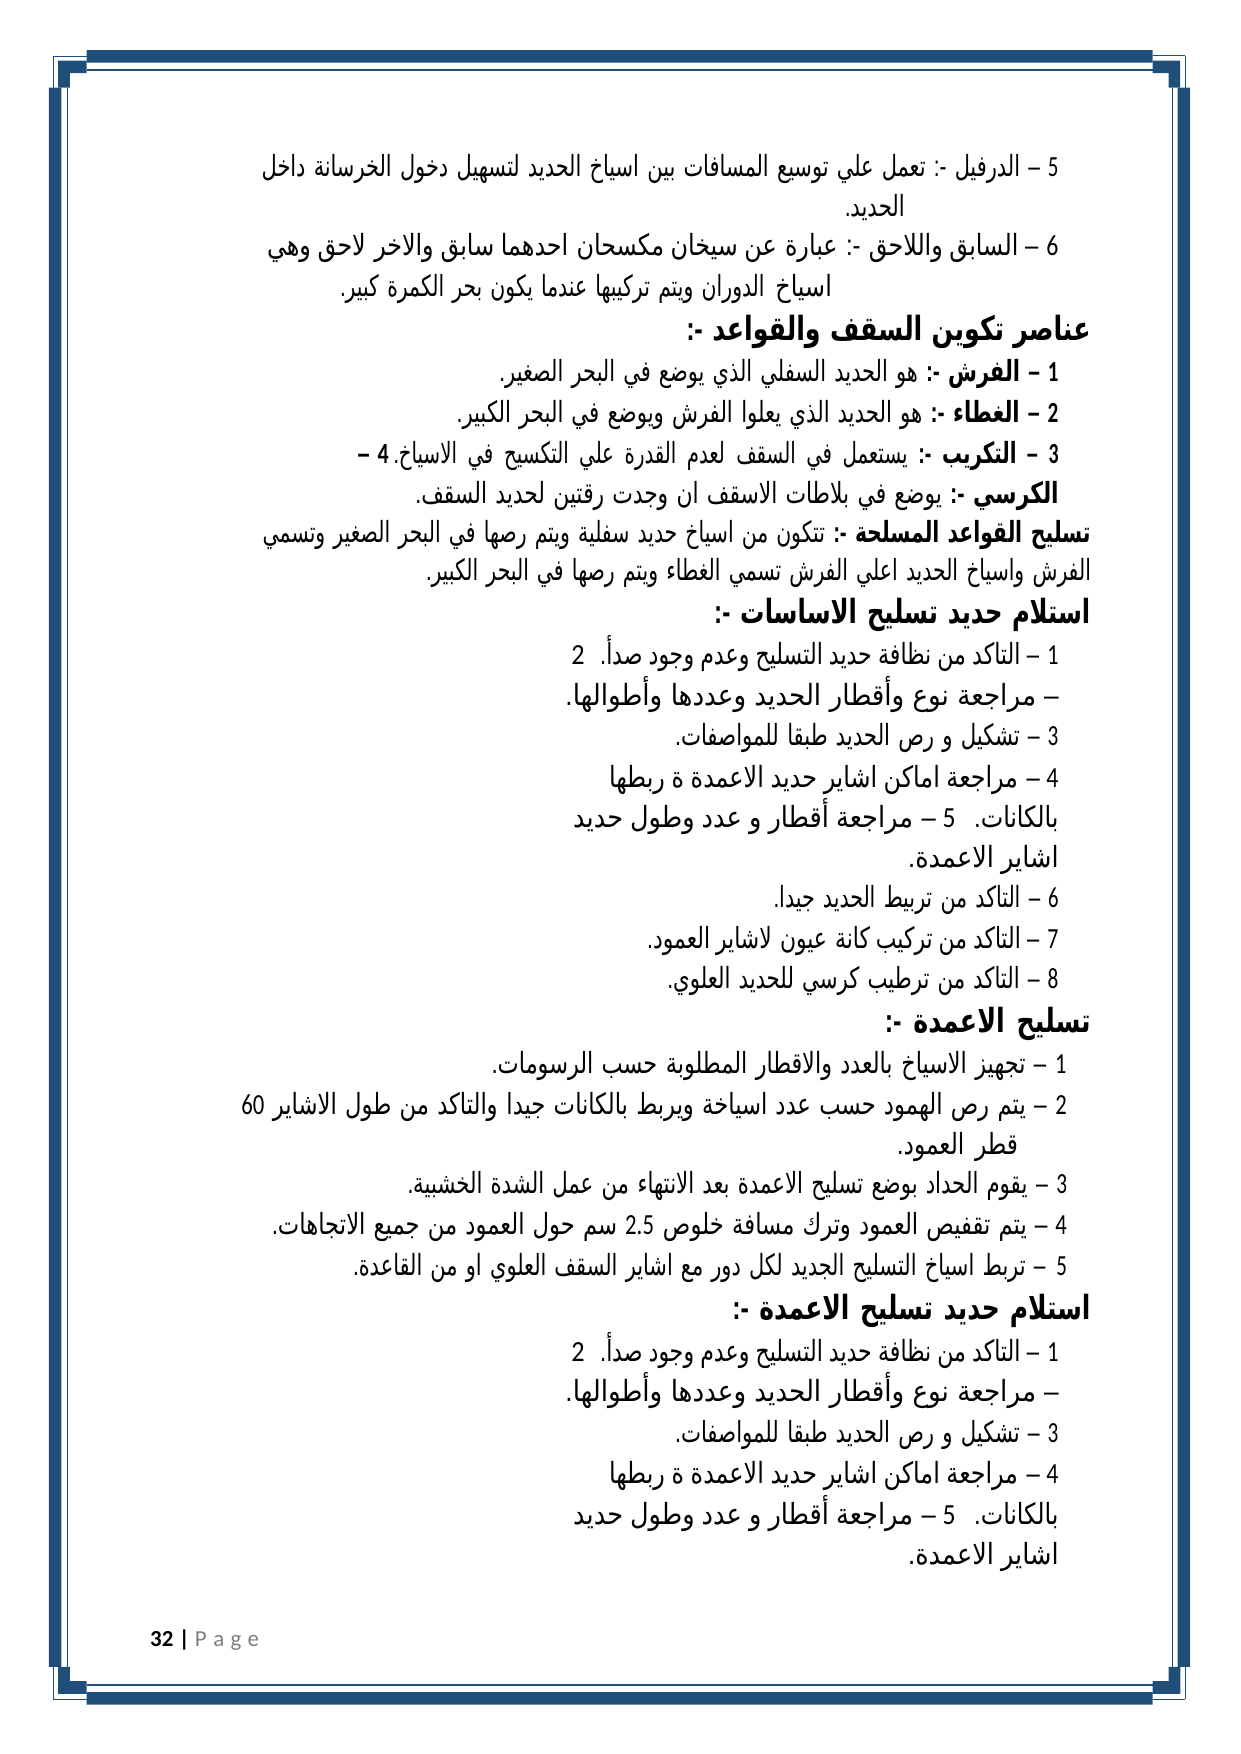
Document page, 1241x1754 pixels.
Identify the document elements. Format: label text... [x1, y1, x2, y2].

subtitle تسليح الاعمدة -: [147, 1001, 1091, 1039]
text تسليح القواعد المسلحة -: تتكون من اسياخ حديد سفلية ويتم رصها في البحر الصغير وتسمي الفرش واسياخ الحديد اعلي الفرش تسمي الغطاء ويتم رصها في البحر الكبير. [233, 515, 1091, 587]
text 1 – تجهيز الاسياخ بالعدد والاقطار المطلوبة حسب الرسومات. [147, 1045, 1067, 1080]
text قطر العمود. [147, 1127, 1018, 1160]
text 7 – التاكد من تركيب كانة عيون لاشاير العمود. 8 – التاكد من ترطيب كرسي للحديد العلوي. [628, 920, 1058, 996]
text 4 – مراجعة اماكن اشاير حديد الاعمدة ة ربطها بالكانات. 5 – مراجعة أقطار و عدد وطول حديد اشاير الاعمدة. [541, 759, 1058, 874]
text 4 – يتم تقفيص العمود وترك مسافة خلوص 2.5 سم حول العمود من جميع الاتجاهات. 5 – تربط اسياخ التسليح الجديد لكل دور مع اشاير السقف العلوي او من القاعدة. [254, 1206, 1067, 1283]
text 2 – يتم رص الهمود حسب عدد اسياخة ويربط بالكانات جيدا والتاكد من طول الاشاير 60 [147, 1086, 1067, 1121]
text 3 – يقوم الحداد بوضع تسليح الاعمدة بعد الانتهاء من عمل الشدة الخشبية. [147, 1165, 1067, 1201]
text 3 – التكريب -: يستعمل في السقف لعدم القدرة علي التكسيح في الاسياخ. 4 – الكرسي -: يوضع في بلاطات الاسقف ان وجدت رقتين لحديد السقف. [356, 436, 1058, 510]
text 4 – مراجعة اماكن اشاير حديد الاعمدة ة ربطها بالكانات. 5 – مراجعة أقطار و عدد وطول حديد اشاير الاعمدة. [541, 1455, 1058, 1570]
text 1 – التاكد من نظافة حديد التسليح وعدم وجود صدأ. 2 – مراجعة نوع وأقطار الحديد وعددها وأطوالها. 3 – تشكيل و رص الحديد طبقا للمواصفات. [565, 636, 1058, 753]
text 6 – السابق واللاحق -: عبارة عن سيخان مكسحان احدهما سابق والاخر لاحق وهي اسياخ الدوران ويتم تركيبها عندما يكون بحر الكمرة كبير. [229, 227, 1059, 304]
subtitle عناصر تكوين السقف والقواعد -: [147, 309, 1091, 348]
text 2 – الغطاء -: هو الحديد الذي يعلوا الفرش ويوضع في البحر الكبير. [147, 394, 1058, 430]
subtitle استلام حديد تسليح الاساسات -: [147, 592, 1090, 630]
text 5 – الدرفيل -: تعمل علي توسيع المسافات بين اسياخ الحديد لتسهيل دخول الخرسانة داخل الحديد. [232, 148, 1059, 222]
text 1 – التاكد من نظافة حديد التسليح وعدم وجود صدأ. 2 – مراجعة نوع وأقطار الحديد وعددها وأطوالها. 3 – تشكيل و رص الحديد طبقا للمواصفات. [565, 1333, 1058, 1450]
subtitle استلام حديد تسليح الاعمدة -: [147, 1288, 1090, 1327]
text 6 – التاكد من تربيط الحديد جيدا. [147, 879, 1058, 914]
text 1 – الفرش -: هو الحديد السفلي الذي يوضع في البحر الصغير. [147, 353, 1058, 389]
